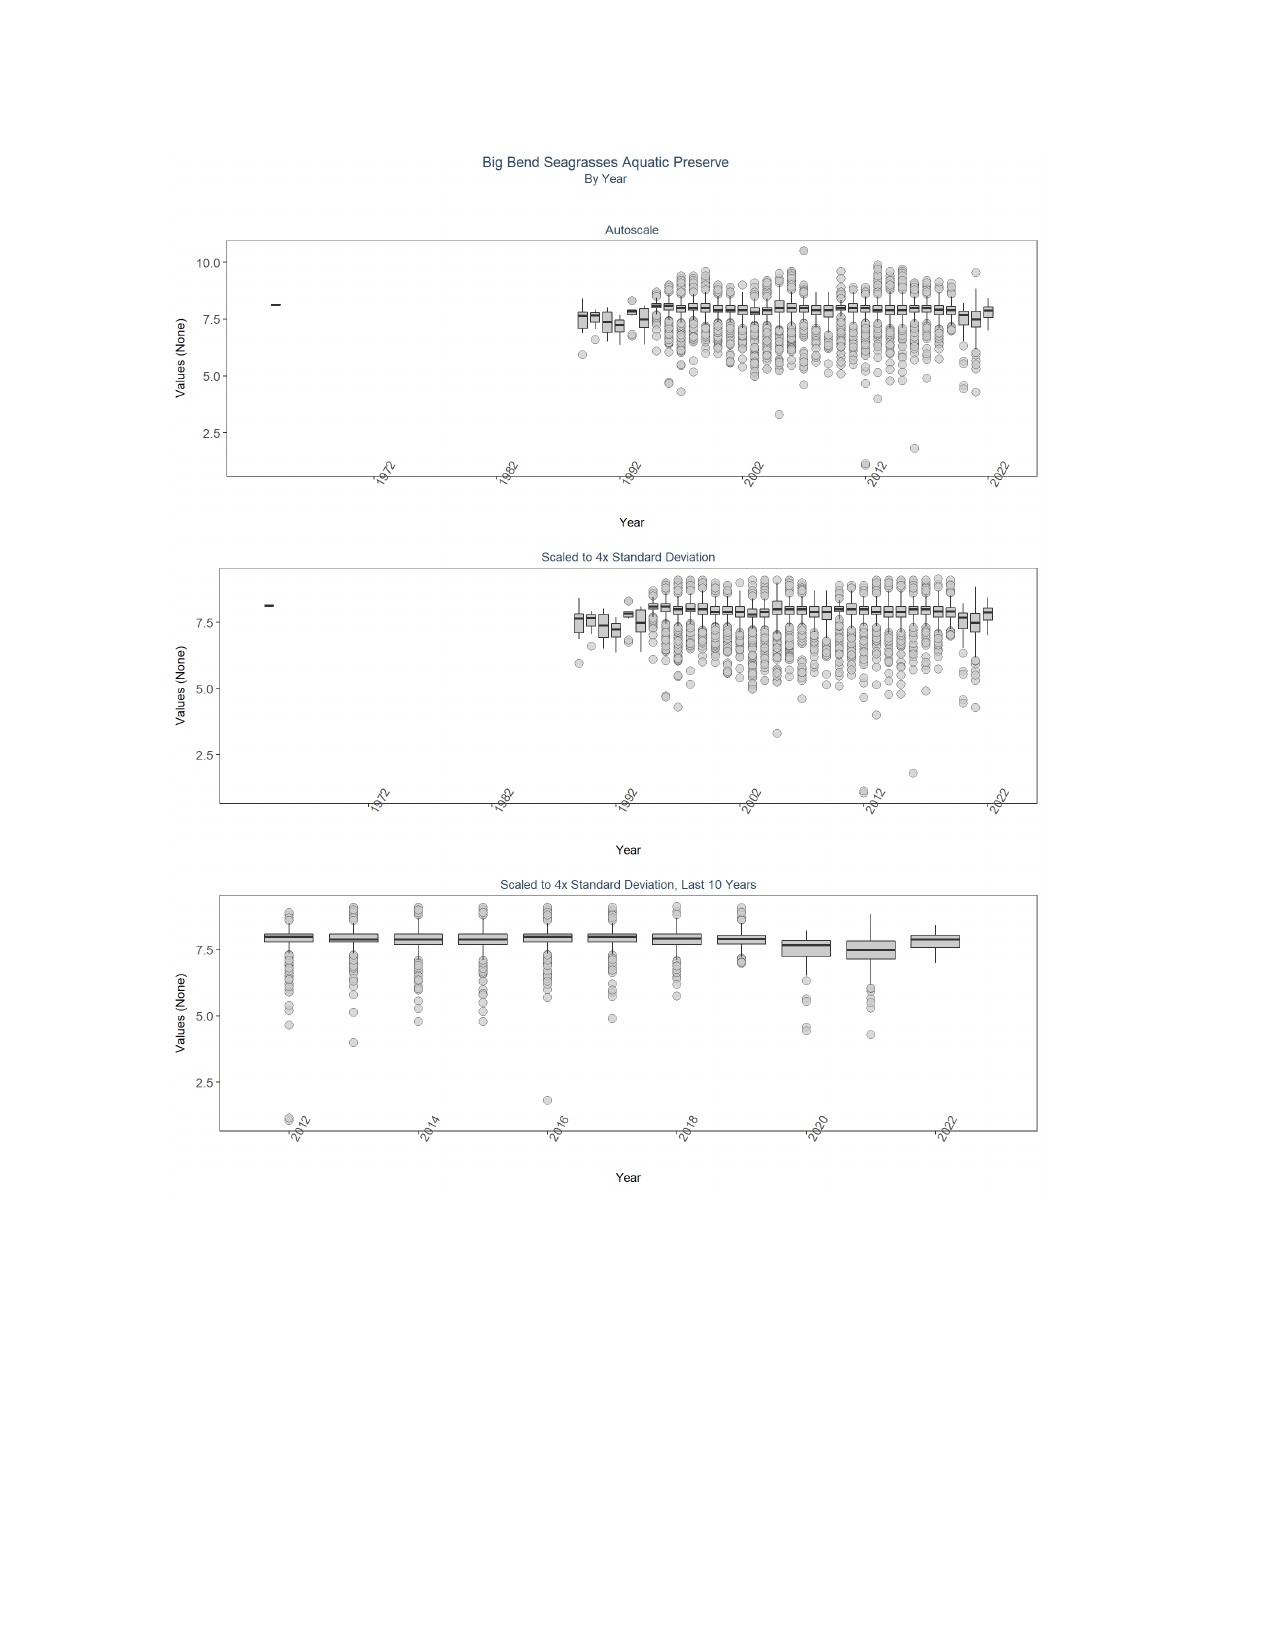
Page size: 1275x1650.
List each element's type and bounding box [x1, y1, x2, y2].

picture [168, 150, 1044, 1200]
